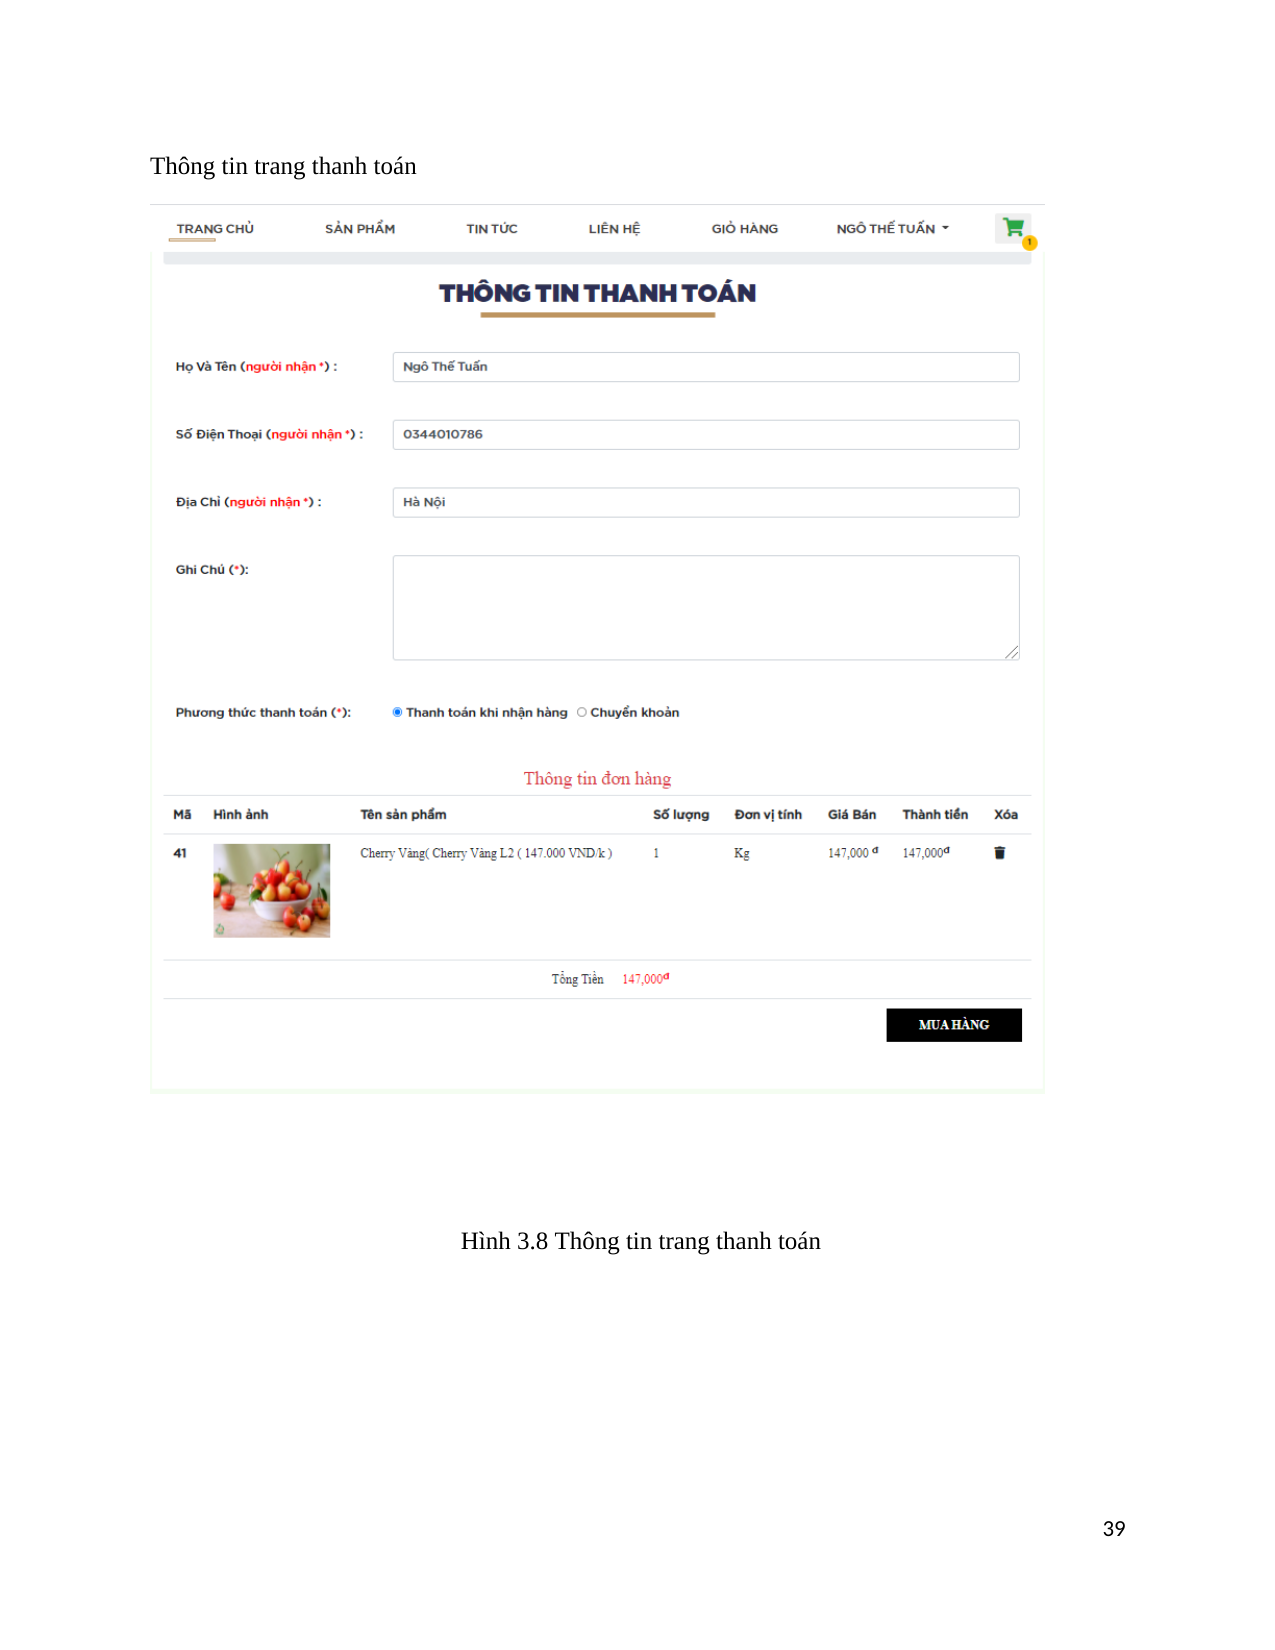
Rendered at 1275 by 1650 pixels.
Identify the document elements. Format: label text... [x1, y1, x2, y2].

text Hình 3.8 Thông tin trang thanh toán [150, 1226, 1131, 1254]
picture [150, 204, 1045, 1094]
text Thông tin trang thanh toán [150, 151, 1131, 179]
